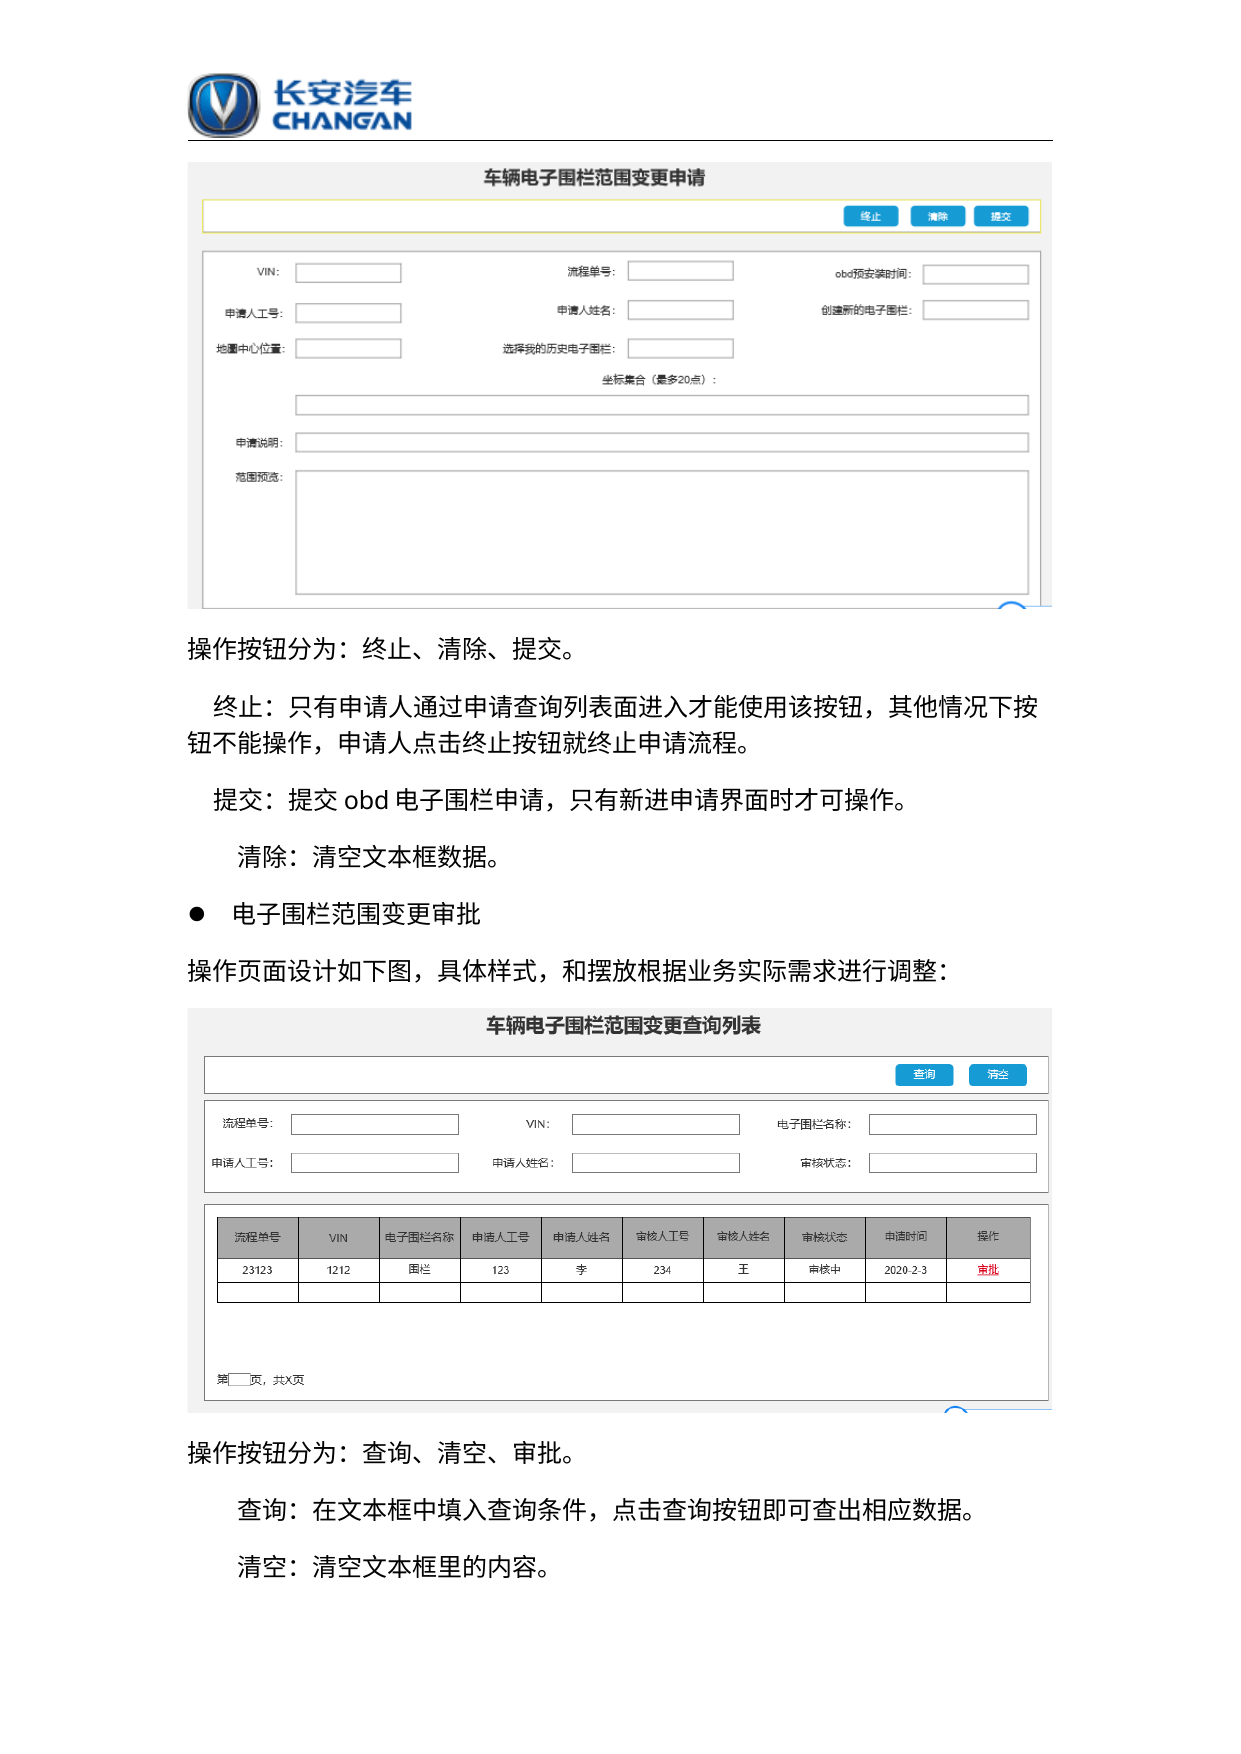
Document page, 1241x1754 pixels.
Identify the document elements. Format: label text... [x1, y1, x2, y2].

text 清空：清空文本框里的内容。 [187, 1547, 1053, 1583]
picture [187, 162, 1053, 609]
text 操作页面设计如下图，具体样式，和摆放根据业务实际需求进行调整： [187, 952, 1053, 988]
list 电子围栏范围变更审批 [187, 894, 1053, 931]
text 查询：在文本框中填入查询条件，点击查询按钮即可查出相应数据。 [187, 1490, 1053, 1526]
text 提交：提交obd电子围栏申请，只有新进申请界面时才可操作。 [187, 780, 1053, 817]
picture [187, 73, 432, 138]
picture [187, 1008, 1053, 1413]
text 清除：清空文本框数据。 [187, 837, 1053, 874]
text 操作按钮分为：查询、清空、审批。 [187, 1433, 1053, 1469]
text 终止：只有申请人通过申请查询列表面进入才能使用该按钮，其他情况下按钮不能操作，申请人点击终止按钮就终止申请流程。 [187, 687, 1053, 759]
text 操作按钮分为：终止、清除、提交。 [187, 630, 1053, 666]
